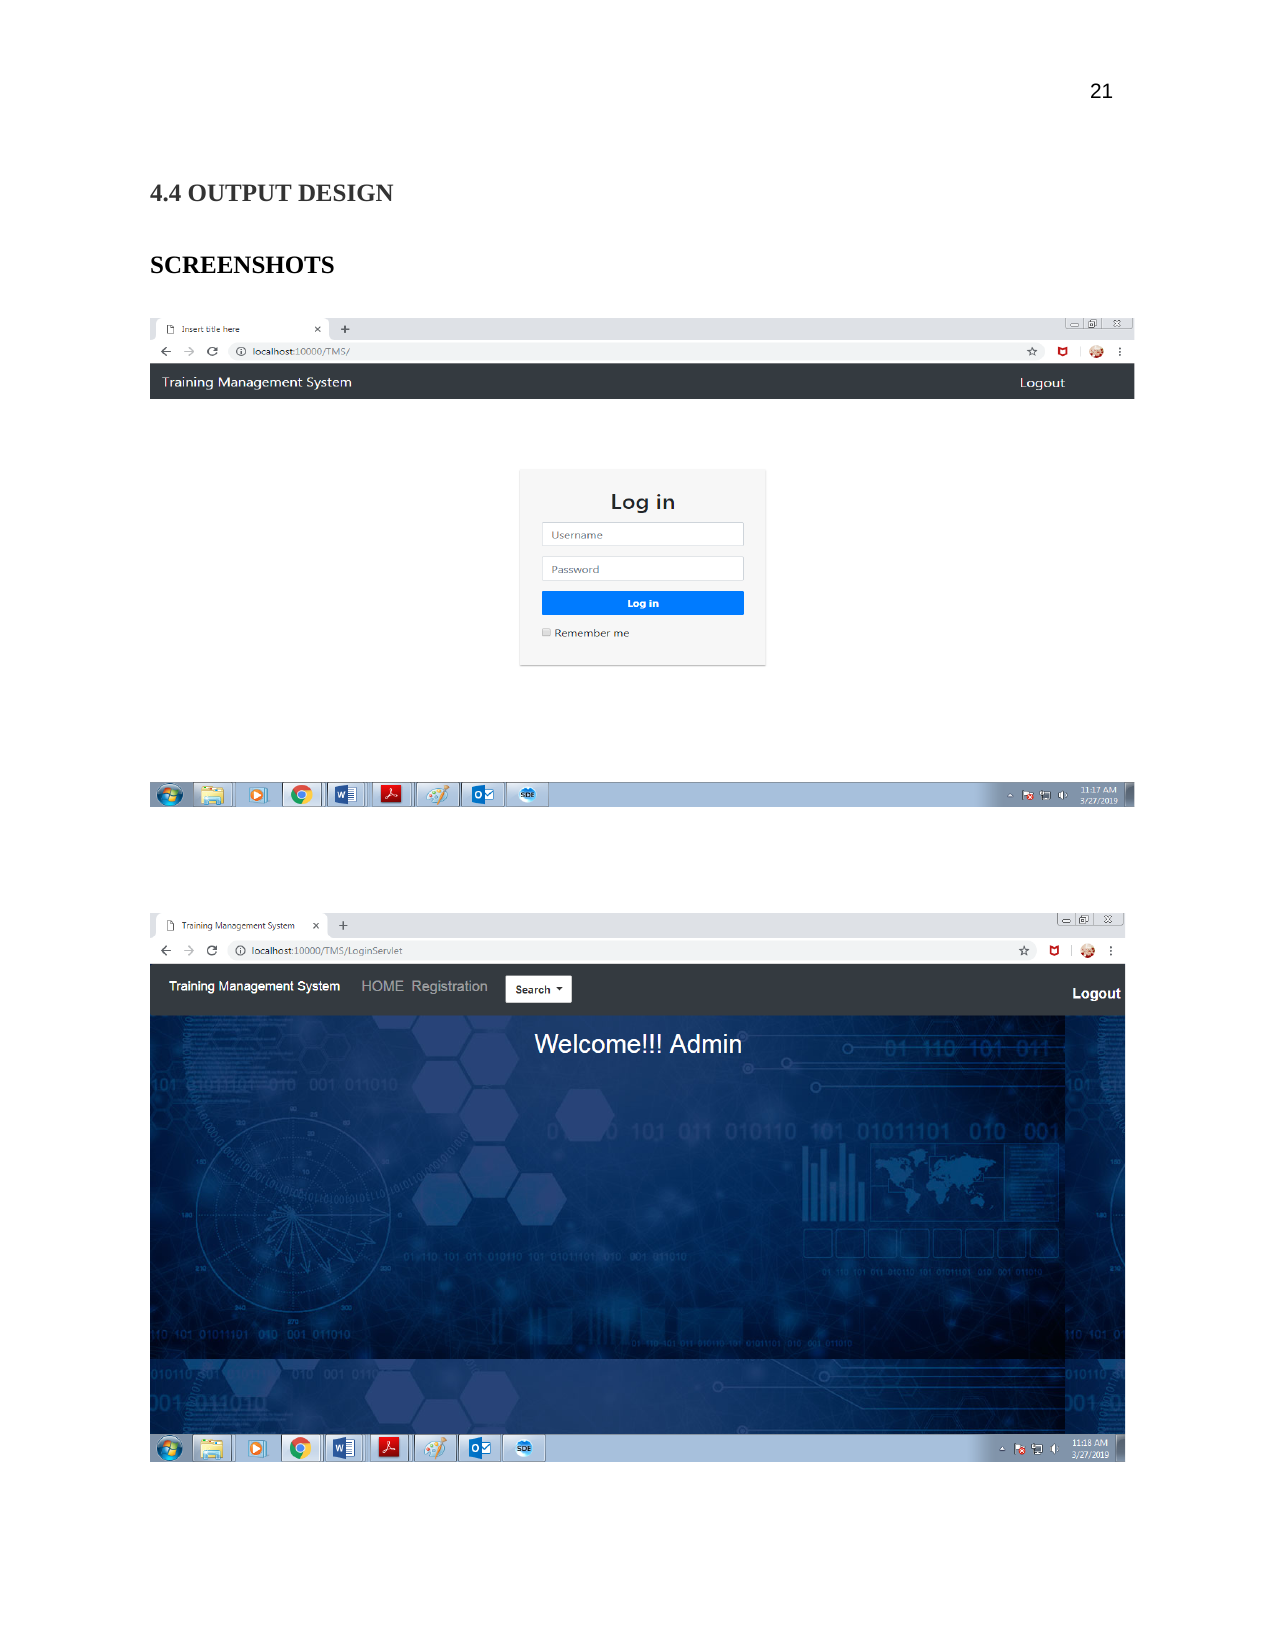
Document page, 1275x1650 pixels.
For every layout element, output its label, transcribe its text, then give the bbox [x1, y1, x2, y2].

picture [150, 318, 1135, 807]
text SCREENSHOTS [150, 250, 1113, 279]
text 4.4 OUTPUT DESIGN [150, 178, 1125, 206]
picture [150, 913, 1125, 1462]
